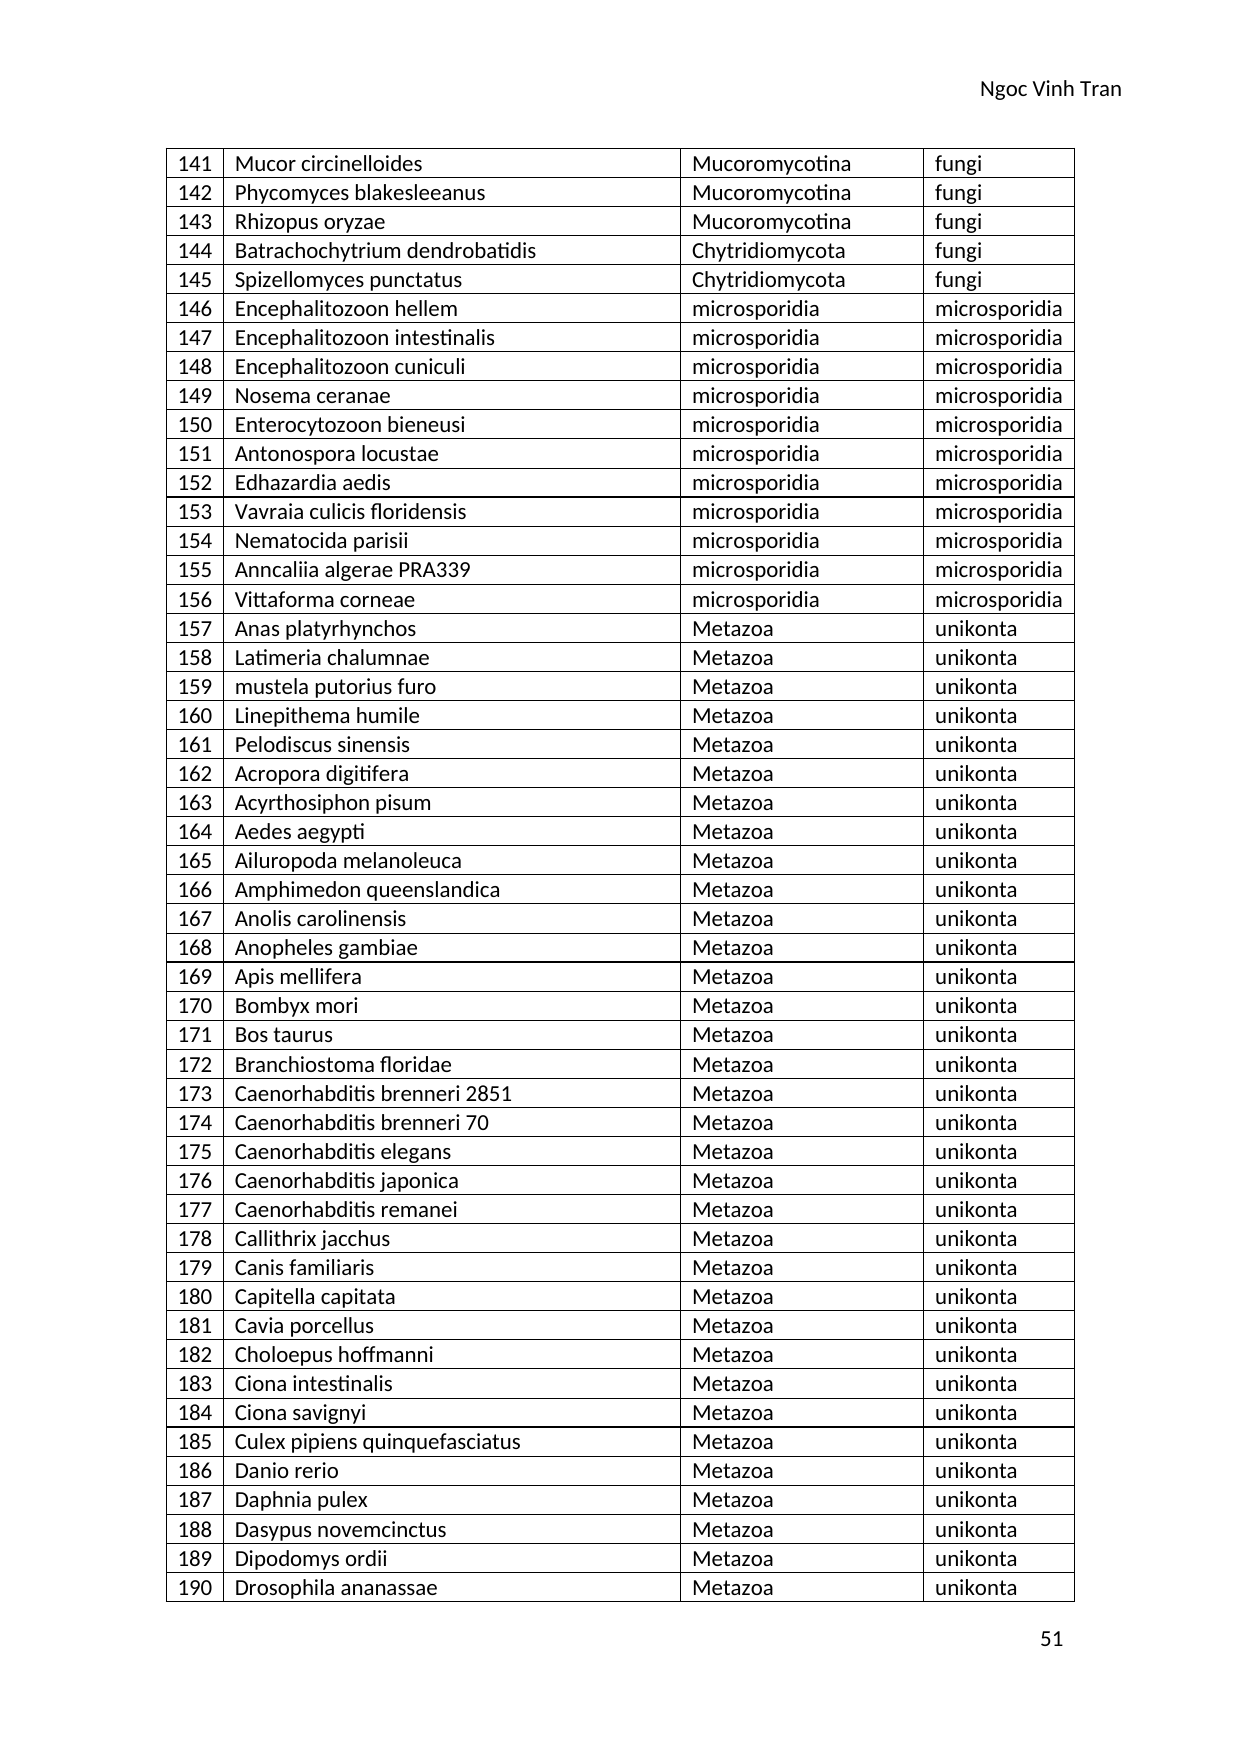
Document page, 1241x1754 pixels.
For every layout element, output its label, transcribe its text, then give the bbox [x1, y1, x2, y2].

table_cell Anopheles gambiae [224, 934, 680, 961]
table_cell unikonta [924, 701, 1074, 729]
table_cell Metazoa [681, 1457, 923, 1484]
table_cell 186 [167, 1457, 223, 1484]
table_cell 188 [167, 1515, 223, 1543]
table_cell Phycomyces blakesleeanus [224, 178, 680, 206]
table_cell Metazoa [681, 817, 923, 845]
table_cell Anas platyrhynchos [224, 614, 680, 642]
table_cell 151 [167, 439, 223, 467]
table_cell 173 [167, 1079, 223, 1107]
table_cell 178 [167, 1224, 223, 1252]
table_cell Metazoa [681, 701, 923, 729]
table_cell 159 [167, 672, 223, 700]
table_cell Metazoa [681, 643, 923, 671]
table_cell Cavia porcellus [224, 1311, 680, 1339]
table_cell Metazoa [681, 730, 923, 758]
table_cell Caenorhabditis japonica [224, 1166, 680, 1194]
table_cell 150 [167, 410, 223, 438]
table_cell microsporidia [924, 585, 1074, 613]
table_cell unikonta [924, 1544, 1074, 1572]
table_cell Metazoa [681, 1282, 923, 1310]
table_cell Mucoromycotina [681, 207, 923, 235]
table_cell 154 [167, 527, 223, 554]
table_cell 187 [167, 1486, 223, 1514]
table_cell 158 [167, 643, 223, 671]
table_cell Metazoa [681, 1253, 923, 1281]
table_cell unikonta [924, 934, 1074, 961]
table_cell Enterocytozoon bieneusi [224, 410, 680, 438]
table_cell microsporidia [924, 323, 1074, 351]
table_cell Caenorhabditis brenneri 2851 [224, 1079, 680, 1107]
table_cell Metazoa [681, 759, 923, 787]
table_cell Caenorhabditis remanei [224, 1195, 680, 1223]
table_cell 152 [167, 469, 223, 496]
table_cell microsporidia [681, 294, 923, 322]
table_cell unikonta [924, 992, 1074, 1019]
table_cell unikonta [924, 1079, 1074, 1107]
table_cell Capitella capitata [224, 1282, 680, 1310]
table_cell Aedes aegypti [224, 817, 680, 845]
table_cell fungi [924, 178, 1074, 206]
table_cell microsporidia [681, 498, 923, 526]
table_cell 184 [167, 1399, 223, 1426]
table_cell 177 [167, 1195, 223, 1223]
table_cell Nematocida parisii [224, 527, 680, 554]
table_cell unikonta [924, 846, 1074, 874]
table_cell Metazoa [681, 846, 923, 874]
table_cell 168 [167, 934, 223, 961]
table_cell microsporidia [924, 294, 1074, 322]
table_cell Metazoa [681, 672, 923, 700]
table_cell microsporidia [681, 585, 923, 613]
table_cell Metazoa [681, 788, 923, 816]
table_cell Ciona intestinalis [224, 1369, 680, 1397]
table_cell mustela putorius furo [224, 672, 680, 700]
table_cell Culex pipiens quinquefasciatus [224, 1428, 680, 1456]
table_cell microsporidia [924, 410, 1074, 438]
table_cell microsporidia [924, 352, 1074, 380]
table_cell 162 [167, 759, 223, 787]
table_cell 166 [167, 875, 223, 903]
table_cell Mucoromycotina [681, 149, 923, 177]
table_cell 165 [167, 846, 223, 874]
table_cell Acropora digitifera [224, 759, 680, 787]
table_cell 160 [167, 701, 223, 729]
table_cell Metazoa [681, 875, 923, 903]
table_cell 164 [167, 817, 223, 845]
table_cell Bombyx mori [224, 992, 680, 1019]
table_cell Metazoa [681, 1021, 923, 1049]
table_cell microsporidia [924, 381, 1074, 409]
table_cell microsporidia [681, 439, 923, 467]
table_cell unikonta [924, 1108, 1074, 1136]
table_cell Ailuropoda melanoleuca [224, 846, 680, 874]
table_cell Metazoa [681, 1108, 923, 1136]
table_cell Nosema ceranae [224, 381, 680, 409]
table_cell unikonta [924, 643, 1074, 671]
table_cell Metazoa [681, 1079, 923, 1107]
table_cell 143 [167, 207, 223, 235]
table_cell 169 [167, 963, 223, 991]
table_cell 167 [167, 904, 223, 932]
table_cell microsporidia [681, 323, 923, 351]
table_cell unikonta [924, 1457, 1074, 1484]
table_cell Ciona savignyi [224, 1399, 680, 1426]
table_cell unikonta [924, 672, 1074, 700]
table_cell 156 [167, 585, 223, 613]
table_cell Metazoa [681, 1137, 923, 1165]
table_cell Metazoa [681, 1224, 923, 1252]
table_cell Spizellomyces punctatus [224, 265, 680, 293]
table_cell unikonta [924, 1253, 1074, 1281]
table_cell Metazoa [681, 1428, 923, 1456]
table_cell 155 [167, 556, 223, 584]
table_cell Dipodomys ordii [224, 1544, 680, 1572]
table_cell 148 [167, 352, 223, 380]
table_cell Encephalitozoon intestinalis [224, 323, 680, 351]
table_cell Metazoa [681, 1195, 923, 1223]
table_cell Linepithema humile [224, 701, 680, 729]
table_cell unikonta [924, 1399, 1074, 1426]
table_cell Encephalitozoon cuniculi [224, 352, 680, 380]
table_cell Anolis carolinensis [224, 904, 680, 932]
table_cell unikonta [924, 614, 1074, 642]
table_cell Rhizopus oryzae [224, 207, 680, 235]
table_cell microsporidia [924, 469, 1074, 496]
table_cell 171 [167, 1021, 223, 1049]
table_cell Metazoa [681, 1399, 923, 1426]
table_cell Branchiostoma floridae [224, 1050, 680, 1078]
table_cell unikonta [924, 1369, 1074, 1397]
table_cell 163 [167, 788, 223, 816]
table_cell Chytridiomycota [681, 265, 923, 293]
table_cell 157 [167, 614, 223, 642]
table_cell Bos taurus [224, 1021, 680, 1049]
table_cell microsporidia [924, 498, 1074, 526]
table_cell unikonta [924, 788, 1074, 816]
table_cell unikonta [924, 759, 1074, 787]
table_cell unikonta [924, 1195, 1074, 1223]
table_cell Batrachochytrium dendrobatidis [224, 236, 680, 264]
table_cell Latimeria chalumnae [224, 643, 680, 671]
table_cell 170 [167, 992, 223, 1019]
table_cell Metazoa [681, 1311, 923, 1339]
table_cell 144 [167, 236, 223, 264]
table_cell Metazoa [681, 1544, 923, 1572]
table_cell fungi [924, 236, 1074, 264]
table_cell Metazoa [681, 1340, 923, 1368]
table_cell 180 [167, 1282, 223, 1310]
table_cell unikonta [924, 1340, 1074, 1368]
table_cell Antonospora locustae [224, 439, 680, 467]
table_cell unikonta [924, 1428, 1074, 1456]
table_cell Choloepus hoffmanni [224, 1340, 680, 1368]
table_cell Encephalitozoon hellem [224, 294, 680, 322]
table_cell Metazoa [681, 614, 923, 642]
table_cell Metazoa [681, 1369, 923, 1397]
table_cell 183 [167, 1369, 223, 1397]
table_cell unikonta [924, 963, 1074, 991]
table_cell Callithrix jacchus [224, 1224, 680, 1252]
table_cell unikonta [924, 1515, 1074, 1543]
table_cell microsporidia [924, 556, 1074, 584]
table_cell unikonta [924, 904, 1074, 932]
table_cell 147 [167, 323, 223, 351]
table_cell microsporidia [924, 527, 1074, 554]
table_cell fungi [924, 265, 1074, 293]
table_cell unikonta [924, 1573, 1074, 1601]
table_cell unikonta [924, 730, 1074, 758]
table_cell Metazoa [681, 963, 923, 991]
table_cell 141 [167, 149, 223, 177]
table_cell 142 [167, 178, 223, 206]
table_cell Dasypus novemcinctus [224, 1515, 680, 1543]
table_cell unikonta [924, 817, 1074, 845]
table_cell Chytridiomycota [681, 236, 923, 264]
table_cell microsporidia [681, 469, 923, 496]
table_cell microsporidia [681, 527, 923, 554]
table_cell Metazoa [681, 1486, 923, 1514]
table_cell Mucoromycotina [681, 178, 923, 206]
table_cell unikonta [924, 1224, 1074, 1252]
table_cell Danio rerio [224, 1457, 680, 1484]
table_cell Amphimedon queenslandica [224, 875, 680, 903]
table_cell Edhazardia aedis [224, 469, 680, 496]
table_cell microsporidia [681, 381, 923, 409]
table_cell unikonta [924, 1282, 1074, 1310]
table_cell unikonta [924, 1050, 1074, 1078]
table_cell Caenorhabditis brenneri 70 [224, 1108, 680, 1136]
table_cell Metazoa [681, 904, 923, 932]
table_cell Metazoa [681, 1050, 923, 1078]
table_cell microsporidia [924, 439, 1074, 467]
table_cell Drosophila ananassae [224, 1573, 680, 1601]
table_cell Apis mellifera [224, 963, 680, 991]
table_cell 176 [167, 1166, 223, 1194]
table_cell microsporidia [681, 352, 923, 380]
table_cell 182 [167, 1340, 223, 1368]
table_cell Metazoa [681, 1573, 923, 1601]
table_cell 172 [167, 1050, 223, 1078]
table_cell Metazoa [681, 1515, 923, 1543]
table_cell Canis familiaris [224, 1253, 680, 1281]
table_cell Mucor circinelloides [224, 149, 680, 177]
table_cell fungi [924, 149, 1074, 177]
table_cell Vavraia culicis floridensis [224, 498, 680, 526]
table_cell unikonta [924, 1166, 1074, 1194]
table_cell 146 [167, 294, 223, 322]
table_cell 174 [167, 1108, 223, 1136]
table_cell unikonta [924, 1021, 1074, 1049]
table_cell 149 [167, 381, 223, 409]
table_cell Pelodiscus sinensis [224, 730, 680, 758]
table_cell 153 [167, 498, 223, 526]
table_cell Daphnia pulex [224, 1486, 680, 1514]
table_cell Metazoa [681, 1166, 923, 1194]
table_cell unikonta [924, 875, 1074, 903]
table_cell 181 [167, 1311, 223, 1339]
table_cell Acyrthosiphon pisum [224, 788, 680, 816]
table_cell unikonta [924, 1137, 1074, 1165]
table_cell Caenorhabditis elegans [224, 1137, 680, 1165]
table_cell Metazoa [681, 992, 923, 1019]
table_cell 179 [167, 1253, 223, 1281]
table_cell 190 [167, 1573, 223, 1601]
table_cell fungi [924, 207, 1074, 235]
table_cell unikonta [924, 1486, 1074, 1514]
table_cell microsporidia [681, 410, 923, 438]
table_cell 161 [167, 730, 223, 758]
table_cell microsporidia [681, 556, 923, 584]
table_cell Anncaliia algerae PRA339 [224, 556, 680, 584]
table_cell 175 [167, 1137, 223, 1165]
table_cell unikonta [924, 1311, 1074, 1339]
table_cell 185 [167, 1428, 223, 1456]
table_cell Metazoa [681, 934, 923, 961]
table_cell 189 [167, 1544, 223, 1572]
table_cell 145 [167, 265, 223, 293]
table_cell Vittaforma corneae [224, 585, 680, 613]
